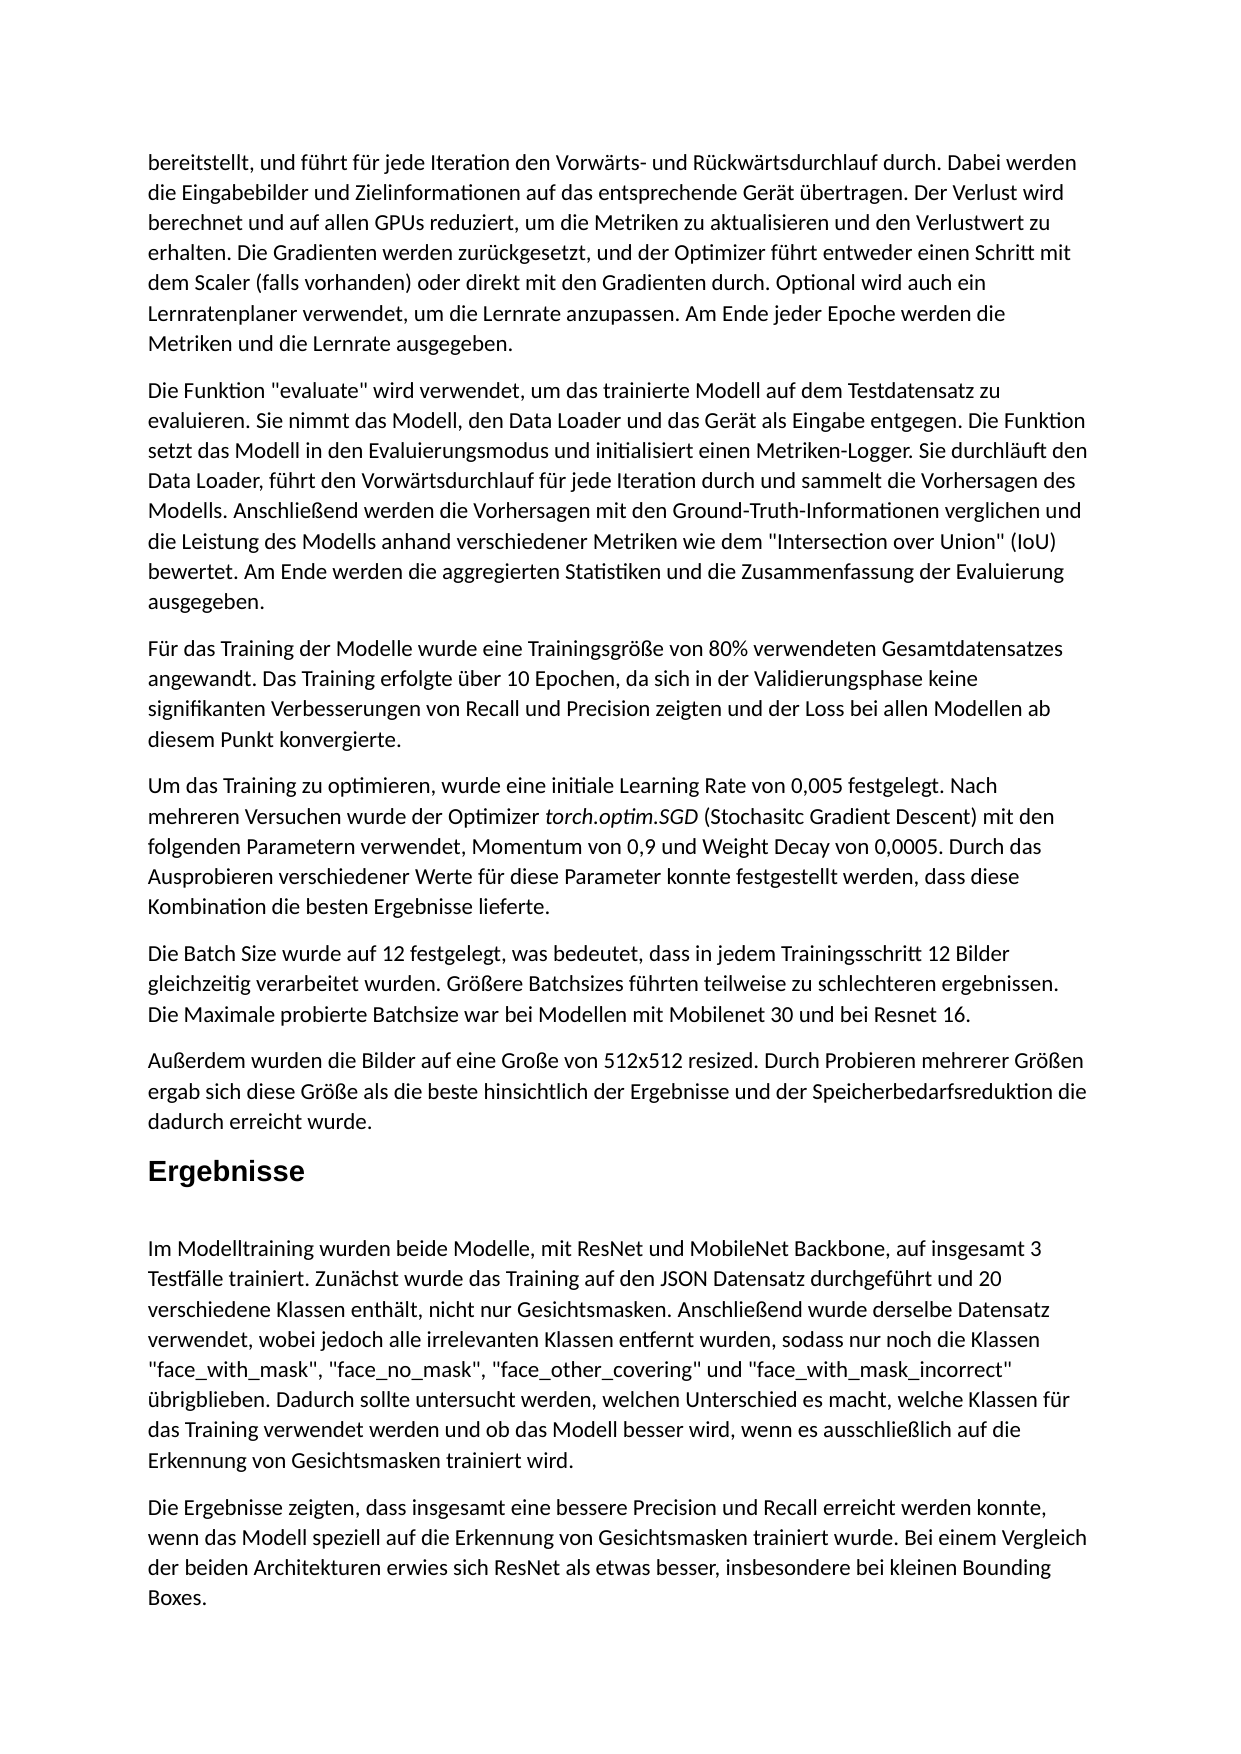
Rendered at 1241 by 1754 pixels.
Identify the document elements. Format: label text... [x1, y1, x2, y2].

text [148, 148, 1093, 357]
text Die Funktion "evaluate" wird verwendet, um das trainierte Modell auf dem Testdatensatz zu evaluieren. Sie nimmt das Modell, den Data Loader und das Gerät als Eingabe entgegen. Die Funktion setzt das Modell in den Evaluierungsmodus und initialisiert einen Metriken-Logger. Sie durchläuft den Data Loader, führt den Vorwärtsdurchlauf für jede Iteration durch und sammelt die Vorhersagen des Modells. Anschließend werden die Vorhersagen mit den Ground-Truth-Informationen verglichen und die Leistung des Modells anhand verschiedener Metriken wie dem "Intersection over Union" (IoU) bewertet. Am Ende werden die aggregierten Statistiken und die Zusammenfassung der Evaluierung ausgegeben. [148, 376, 1093, 615]
text Die Batch Size wurde auf 12 festgelegt, was bedeutet, dass in jedem Trainingsschritt 12 Bilder gleichzeitig verarbeitet wurden. Größere Batchsizes führten teilweise zu schlechteren ergebnissen. Die Maximale probierte Batchsize war bei Modellen mit Mobilenet 30 und bei Resnet 16. [148, 939, 1093, 1028]
text Um das Training zu optimieren, wurde eine initiale Learning Rate von 0,005 festgelegt. Nach mehreren Versuchen wurde der Optimizer torch.optim.SGD (Stochasitc Gradient Descent) mit den folgenden Parametern verwendet, Momentum von 0,9 und Weight Decay von 0,0005. Durch das Ausprobieren verschiedener Werte für diese Parameter konnte festgestellt werden, dass diese Kombination die besten Ergebnisse lieferte. [148, 772, 1093, 920]
text Die Ergebnisse zeigten, dass insgesamt eine bessere Precision und Recall erreicht werden konnte, wenn das Modell speziell auf die Erkennung von Gesichtsmasken trainiert wurde. Bei einem Vergleich der beiden Architekturen erwies sich ResNet als etwas besser, insbesondere bei kleinen Bounding Boxes. [148, 1493, 1093, 1611]
text Für das Training der Modelle wurde eine Trainingsgröße von 80% verwendeten Gesamtdatensatzes angewandt. Das Training erfolgte über 10 Epochen, da sich in der Validierungsphase keine signifikanten Verbesserungen von Recall und Precision zeigten und der Loss bei allen Modellen ab diesem Punkt konvergierte. [148, 634, 1093, 753]
text Außerdem wurden die Bilder auf eine Große von 512x512 resized. Durch Probieren mehrerer Größen ergab sich diese Größe als die beste hinsichtlich der Ergebnisse und der Speicherbedarfsreduktion die dadurch erreicht wurde. [148, 1047, 1093, 1135]
text Im Modelltraining wurden beide Modelle, mit ResNet und MobileNet Backbone, auf insgesamt 3 Testfälle trainiert. Zunächst wurde das Training auf den JSON Datensatz durchgeführt und 20 verschiedene Klassen enthält, nicht nur Gesichtsmasken. Anschließend wurde derselbe Datensatz verwendet, wobei jedoch alle irrelevanten Klassen entfernt wurden, sodass nur noch die Klassen "face_with_mask", "face_no_mask", "face_other_covering" und "face_with_mask_incorrect" übrigblieben. Dadurch sollte untersucht werden, welchen Unterschied es macht, welche Klassen für das Training verwendet werden und ob das Modell besser wird, wenn es ausschließlich auf die Erkennung von Gesichtsmasken trainiert wird. [148, 1234, 1093, 1474]
subtitle Ergebnisse [148, 1154, 1093, 1187]
